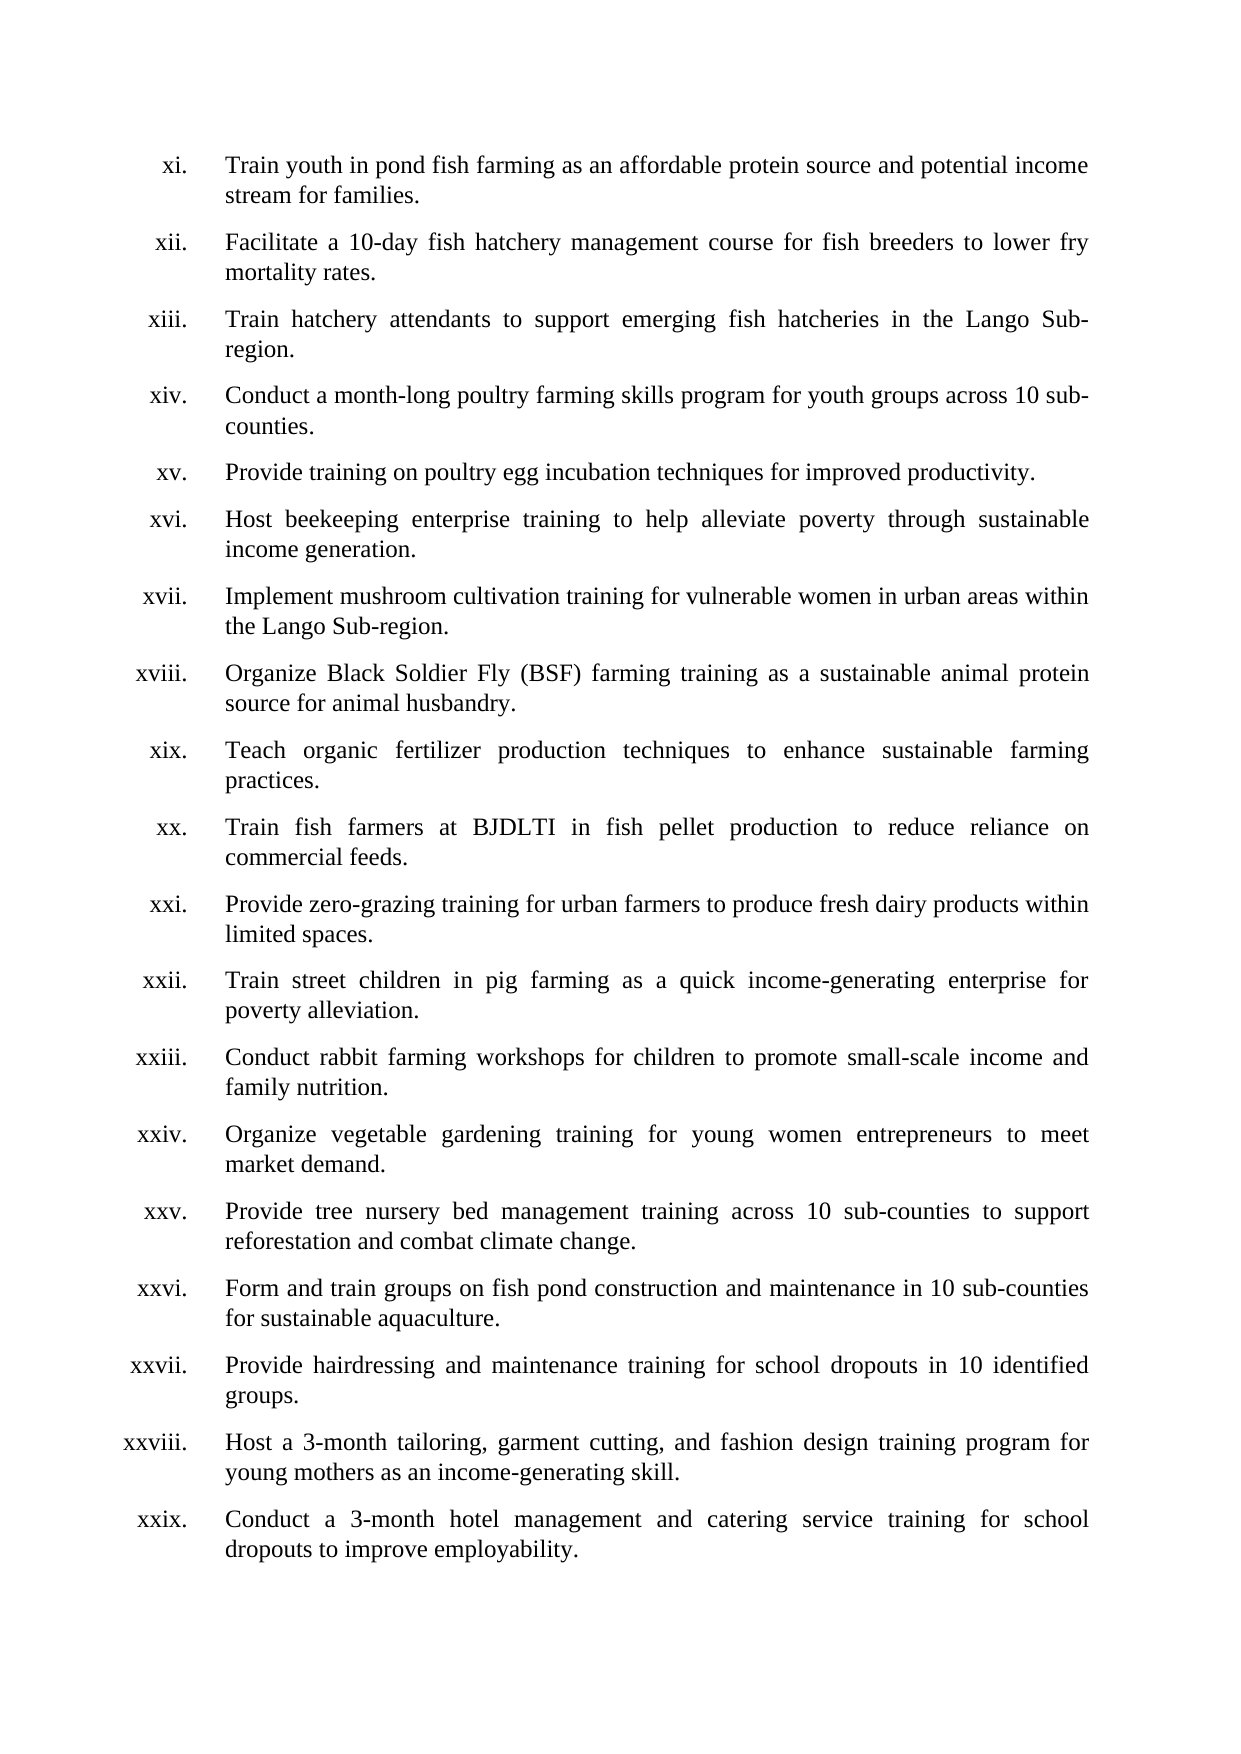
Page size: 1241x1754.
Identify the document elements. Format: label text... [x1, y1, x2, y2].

list Host a 3-month tailoring, garment cutting, and fashion design training program for young mothers as an income-generating skill. [187, 1427, 1090, 1486]
list Implement mushroom cultivation training for vulnerable women in urban areas within the Lango Sub-region. [187, 581, 1090, 640]
list Host beekeeping enterprise training to help alleviate poverty through sustainable income generation. [187, 504, 1090, 563]
list Provide hairdressing and maintenance training for school dropouts in 10 identified groups. [187, 1350, 1090, 1409]
list Organize Black Soldier Fly (BSF) farming training as a sustainable animal protein source for animal husbandry. [187, 658, 1090, 717]
list Train youth in pond fish farming as an affordable protein source and potential income stream for families. [187, 150, 1090, 209]
list Conduct rabbit farming workshops for children to promote small-scale income and family nutrition. [187, 1042, 1090, 1101]
list Conduct a month-long poultry farming skills program for youth groups across 10 sub-counties. [187, 381, 1090, 439]
list Provide training on poultry egg incubation techniques for improved productivity. [187, 457, 1090, 486]
list Form and train groups on fish pond construction and maintenance in 10 sub-counties for sustainable aquaculture. [187, 1273, 1090, 1332]
list Organize vegetable gardening training for young women entrepreneurs to meet market demand. [187, 1119, 1090, 1178]
list Facilitate a 10-day fish hatchery management course for fish breeders to lower fry mortality rates. [187, 227, 1090, 286]
list Train fish farmers at BJDLTI in fish pellet production to reduce reliance on commercial feeds. [187, 812, 1090, 871]
list Teach organic fertilizer production techniques to enhance sustainable farming practices. [187, 735, 1090, 794]
list Provide tree nursery bed management training across 10 sub-counties to support reforestation and combat climate change. [187, 1196, 1090, 1255]
list Conduct a 3-month hotel management and catering service training for school dropouts to improve employability. [187, 1504, 1090, 1562]
list Train hatchery attendants to support emerging fish hatcheries in the Lango Sub-region. [187, 304, 1090, 363]
list Train street children in pig farming as a quick income-generating enterprise for poverty alleviation. [187, 966, 1090, 1024]
list Provide zero-grazing training for urban farmers to produce fresh dairy products within limited spaces. [187, 889, 1090, 947]
